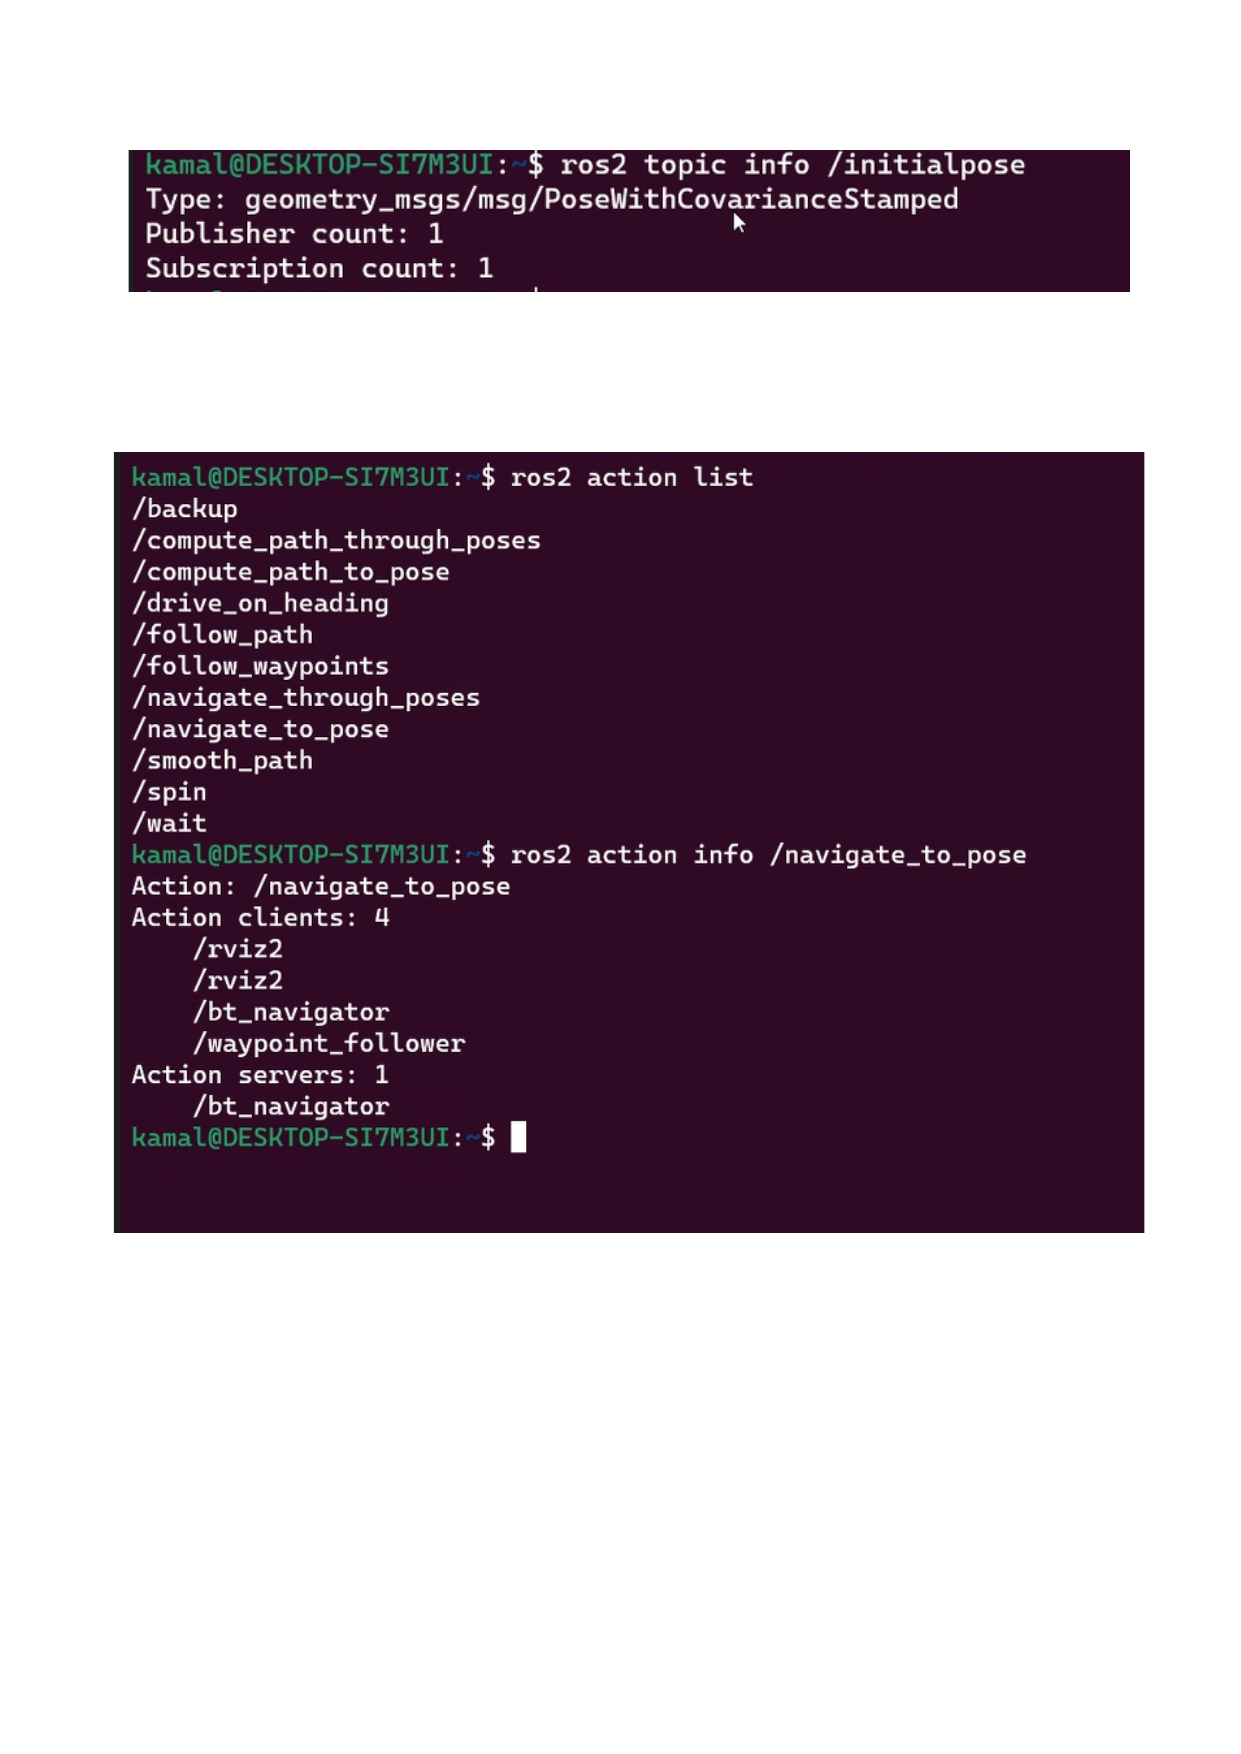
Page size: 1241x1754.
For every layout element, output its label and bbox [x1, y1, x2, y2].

picture [128, 150, 1130, 292]
picture [113, 452, 1145, 1233]
